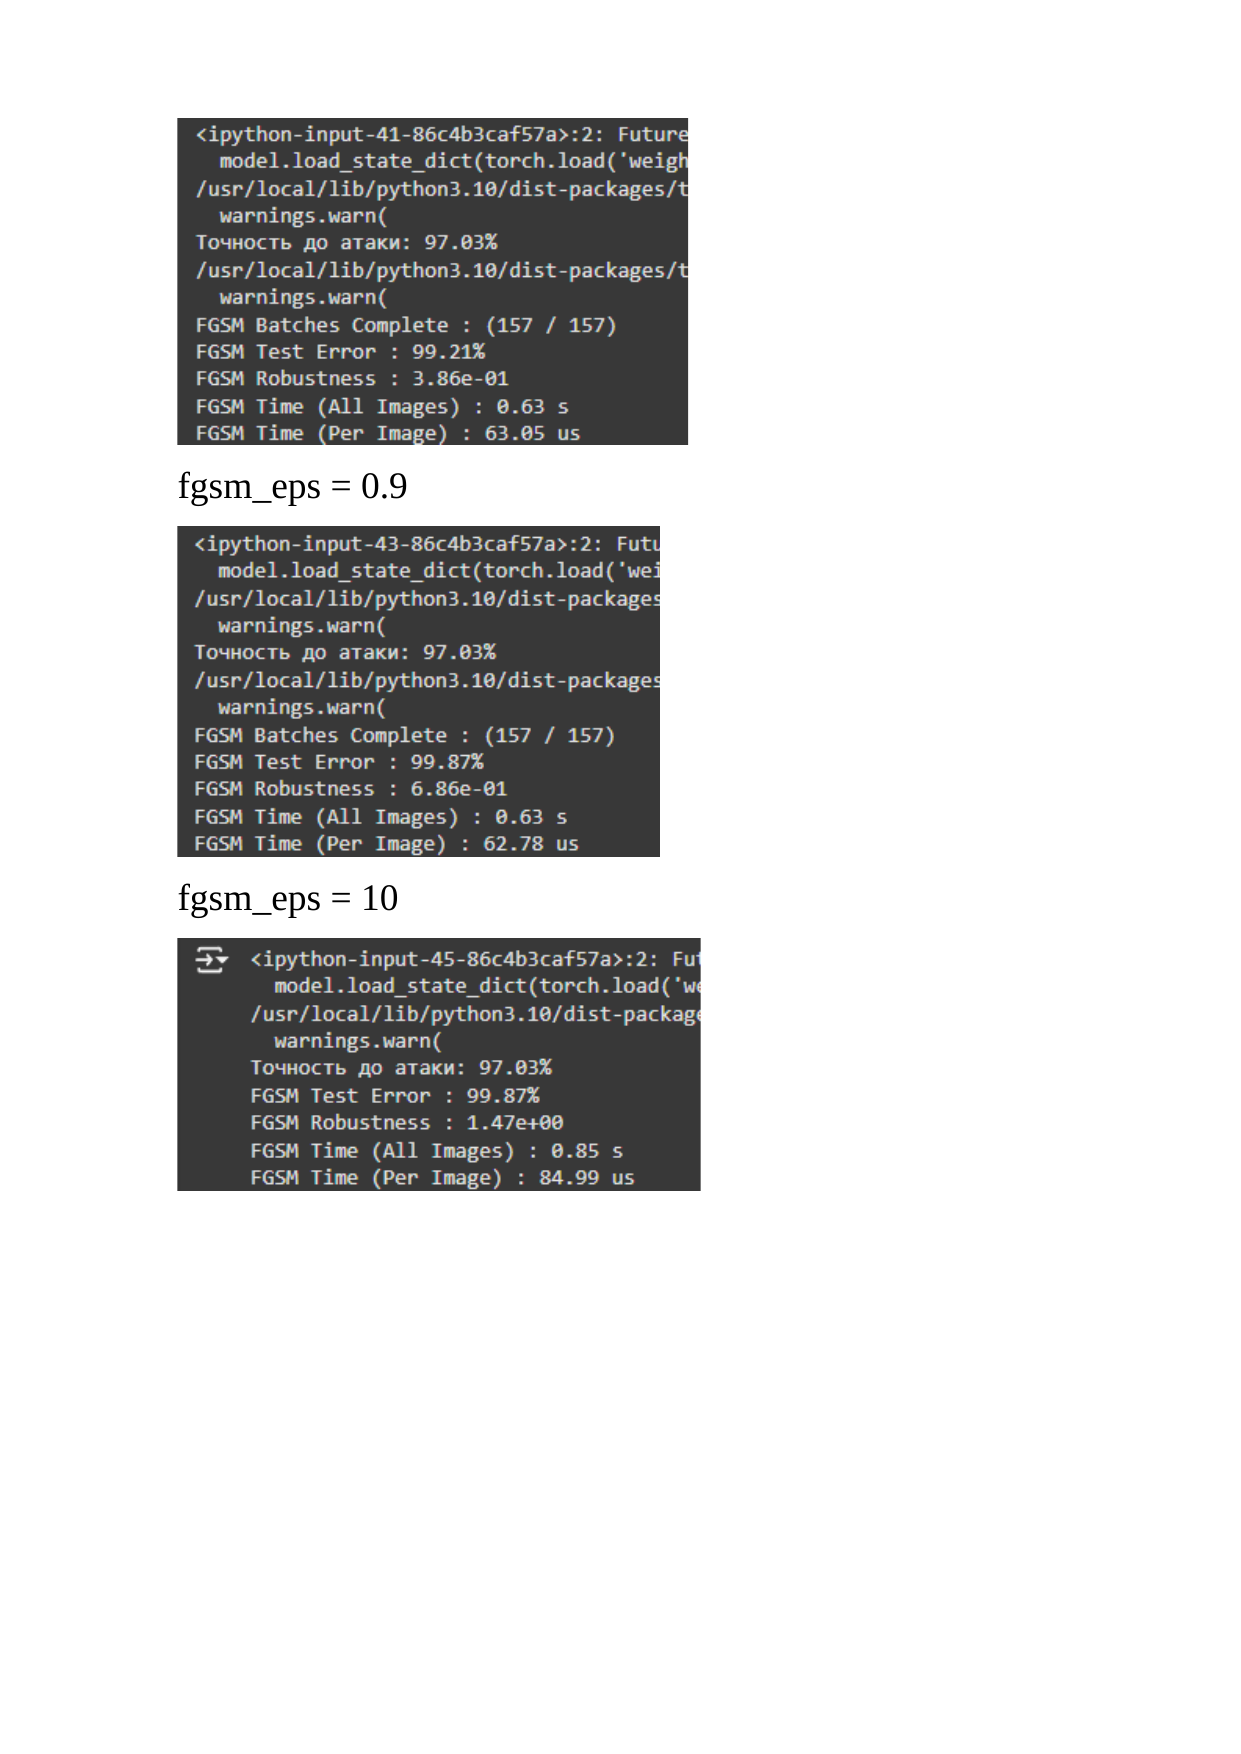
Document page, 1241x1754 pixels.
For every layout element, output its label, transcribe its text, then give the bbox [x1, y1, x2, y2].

picture [177, 526, 660, 857]
picture [177, 938, 701, 1191]
picture [177, 118, 689, 445]
text fgsm_eps = 0.9 [177, 463, 1152, 507]
text fgsm_eps = 10 [177, 875, 1152, 918]
